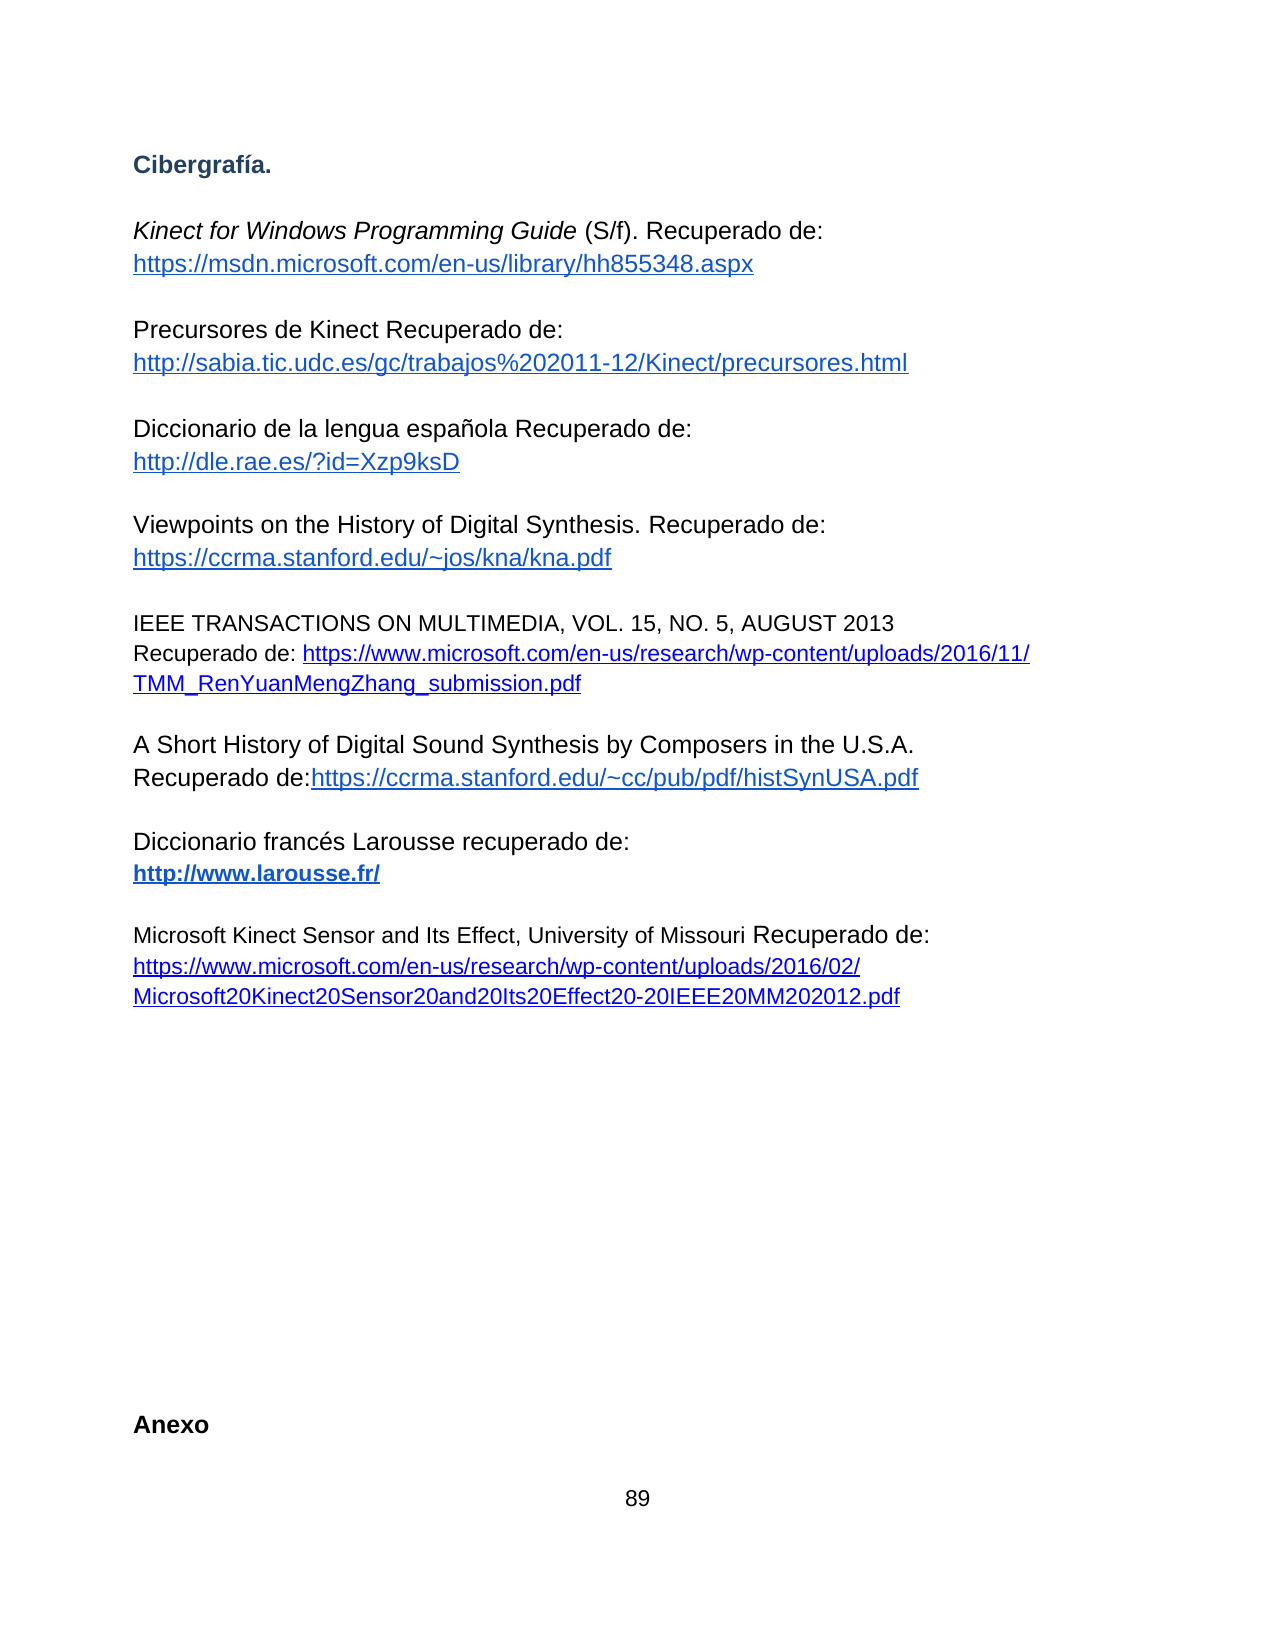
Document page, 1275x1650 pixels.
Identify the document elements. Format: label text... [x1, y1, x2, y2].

text Diccionario de la lengua española Recuperado de: [133, 414, 1142, 443]
text IEEE TRANSACTIONS ON MULTIMEDIA, VOL. 15, NO. 5, AUGUST 2013 [133, 609, 1142, 636]
text Diccionario francés Larousse recuperado de: [133, 827, 1142, 855]
text Microsoft Kinect Sensor and Its Effect, University of Missouri Recuperado de: https://www.microsoft.com/en-us/research/wp-content/uploads/2016/02/Microsoft20Kinect20Sensor20and20Its20Effect20-20IEEE20MM202012.pdf [133, 920, 1142, 1009]
text https://ccrma.stanford.edu/~jos/kna/kna.pdf [133, 543, 1142, 572]
text Recuperado de: https://www.microsoft.com/en-us/research/wp-content/uploads/2016/11/TMM_RenYuanMengZhang_submission.pdf [133, 640, 1142, 696]
text Precursores de Kinect Recuperado de: http://sabia.tic.udc.es/gc/trabajos%202011-12/Kinect/precursores.html [133, 315, 1142, 377]
text Recuperado de:https://ccrma.stanford.edu/~cc/pub/pdf/histSynUSA.pdf [133, 763, 1142, 792]
text https://msdn.microsoft.com/en-us/library/hh855348.aspx [133, 249, 1142, 278]
text Viewpoints on the History of Digital Synthesis. Recuperado de: [133, 510, 1142, 539]
text A Short History of Digital Sound Synthesis by Composers in the U.S.A. [133, 730, 1142, 759]
text http://www.larousse.fr/ [133, 859, 1142, 886]
text Kinect for Windows Programming Guide (S/f). Recuperado de: [133, 216, 1142, 245]
subtitle Anexo [133, 1410, 1142, 1439]
subtitle Cibergrafía. [133, 150, 1142, 179]
text http://dle.rae.es/?id=Xzp9ksD [133, 447, 1142, 476]
